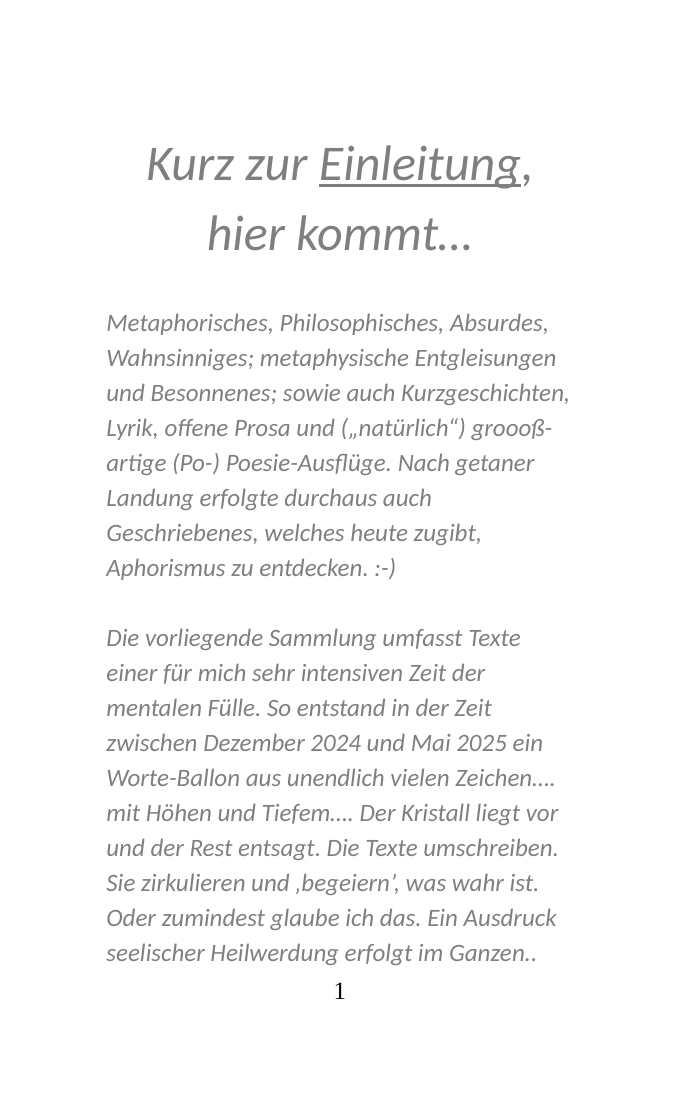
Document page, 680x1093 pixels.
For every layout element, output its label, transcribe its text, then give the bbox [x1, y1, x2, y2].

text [106, 622, 573, 967]
text Metaphorisches, Philosophisches, Absurdes, Wahnsinniges; metaphysische Entgleisungen und Besonnenes; sowie auch Kurzgeschichten, Lyrik, offene Prosa und („natürlich“) groooß-artige (Po-) Poesie-Ausflüge. Nach getaner Landung erfolgte durchaus auch Geschriebenes, welches heute zugibt, Aphorismus zu entdecken. :-) [106, 307, 573, 582]
text Kurz zur Einleitung, hier kommt… [106, 132, 573, 263]
